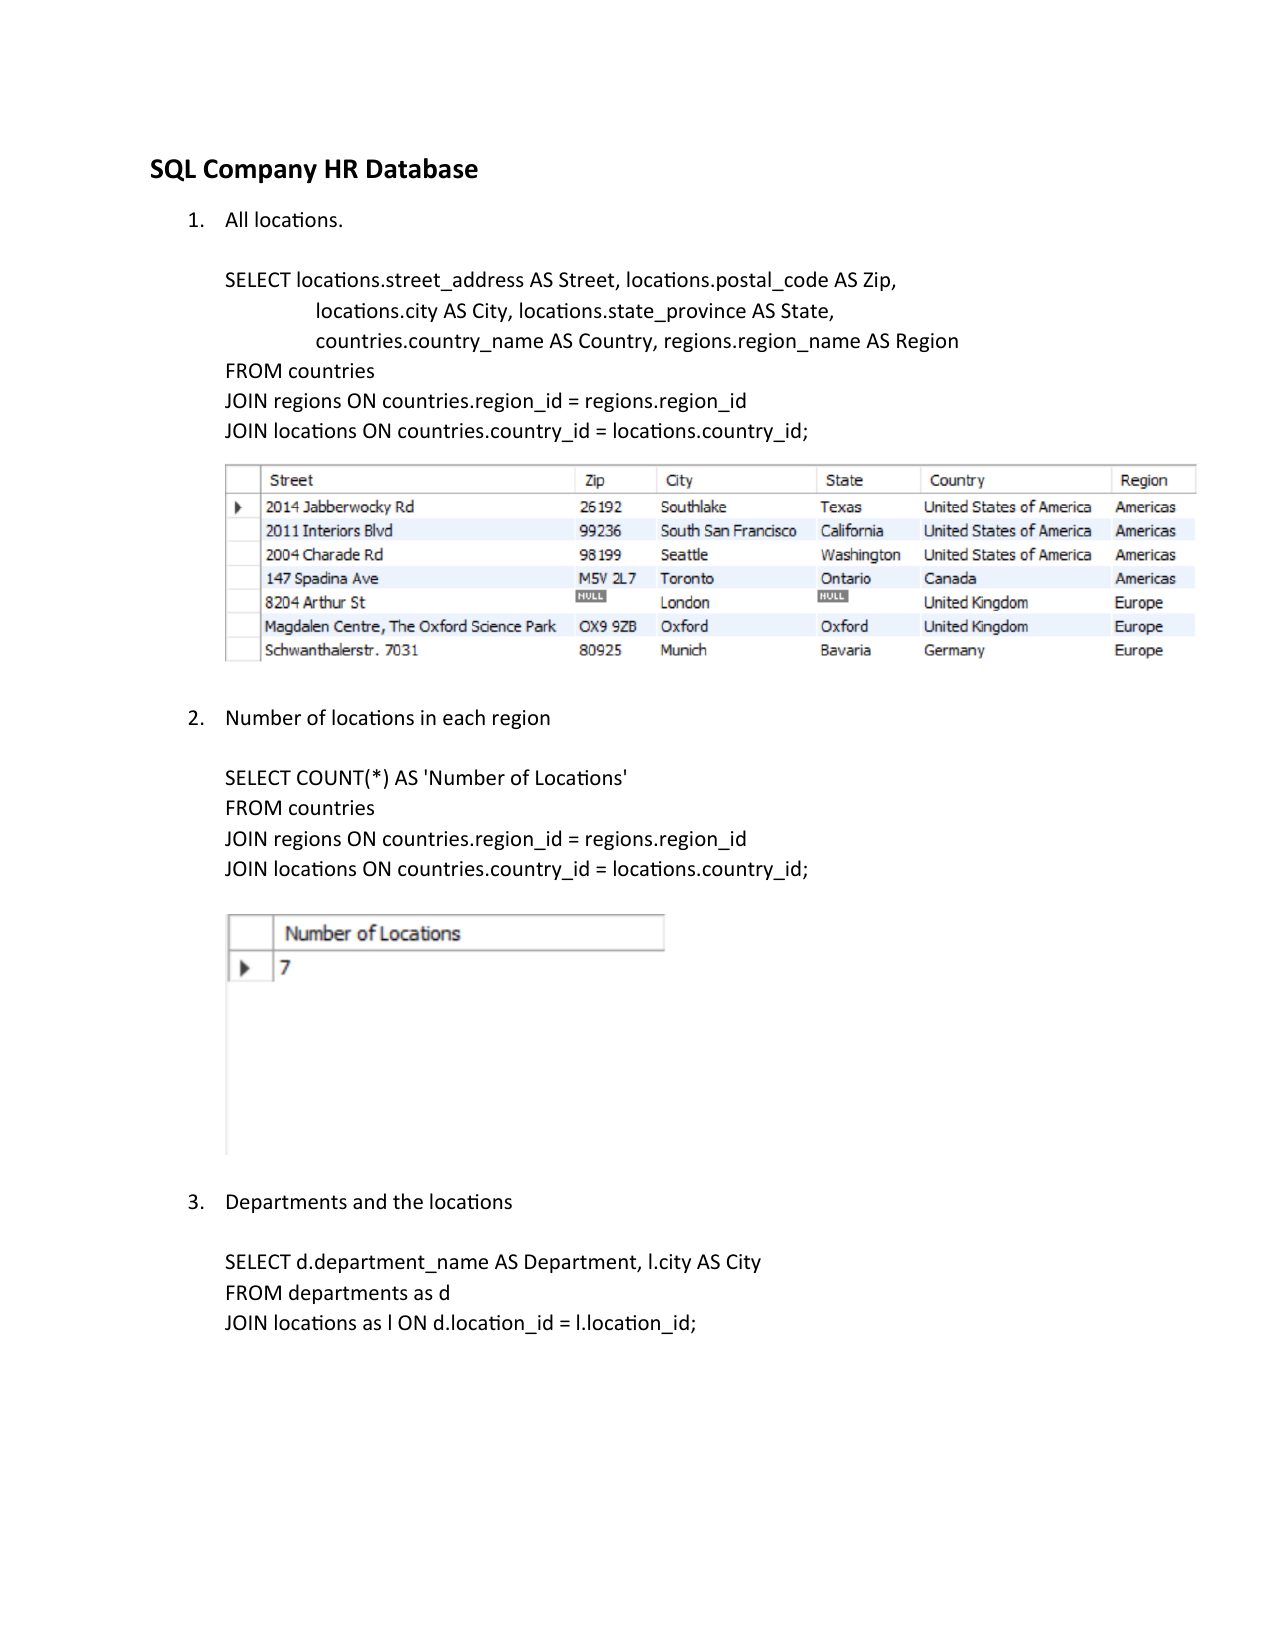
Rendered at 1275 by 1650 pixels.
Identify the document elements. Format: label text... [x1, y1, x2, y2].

list countries.country_name AS Country, regions.region_name AS Region [225, 326, 1125, 354]
picture [225, 914, 1200, 1155]
list Number of locations in each region [187, 703, 1125, 731]
list FROM departments as d [225, 1278, 1125, 1306]
list JOIN locations ON countries.country_id = locations.country_id; [225, 417, 1125, 444]
list SELECT d.department_name AS Department, l.city AS City [225, 1247, 1125, 1275]
list SELECT locations.street_address AS Street, locations.postal_code AS Zip, [225, 266, 1125, 293]
picture [225, 463, 1200, 684]
list JOIN locations as l ON d.location_id = l.location_id; [225, 1308, 1125, 1336]
list FROM countries [225, 356, 1125, 384]
list All locations. [187, 205, 1125, 233]
list SELECT COUNT(*) AS 'Number of Locations' [225, 763, 1125, 791]
list JOIN locations ON countries.country_id = locations.country_id; [225, 854, 1125, 882]
list FROM countries [225, 793, 1125, 822]
list JOIN regions ON countries.region_id = regions.region_id [225, 824, 1125, 852]
text SQL Company HR Database [150, 150, 1125, 186]
list Departments and the locations [187, 1187, 1125, 1215]
list JOIN regions ON countries.region_id = regions.region_id [225, 386, 1125, 414]
list locations.city AS City, locations.state_province AS State, [225, 296, 1125, 324]
